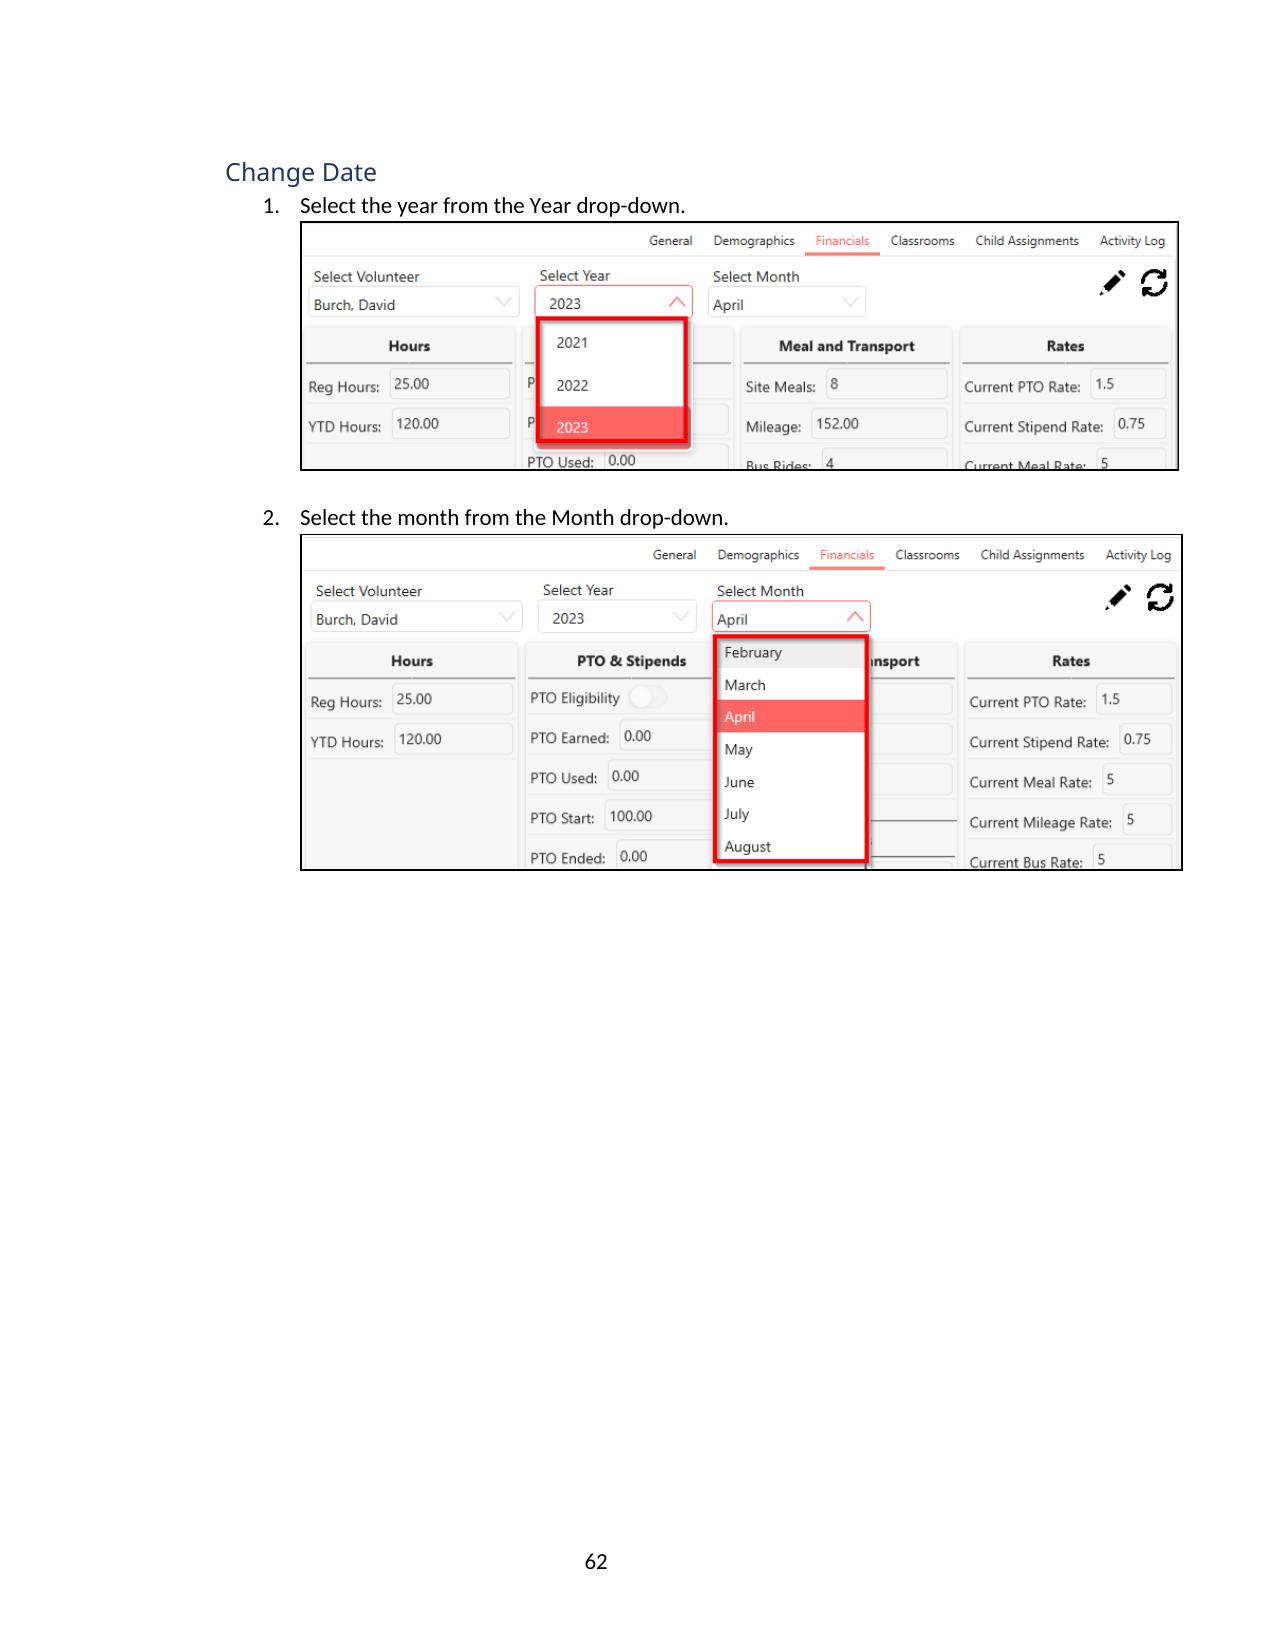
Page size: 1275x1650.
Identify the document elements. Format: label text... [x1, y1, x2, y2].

picture [302, 223, 1178, 469]
list Select the month from the Month drop-down. [262, 503, 1125, 531]
subtitle Change Date [187, 154, 1125, 188]
list Select the year from the Year drop-down. [262, 191, 1125, 219]
picture [302, 535, 1181, 869]
